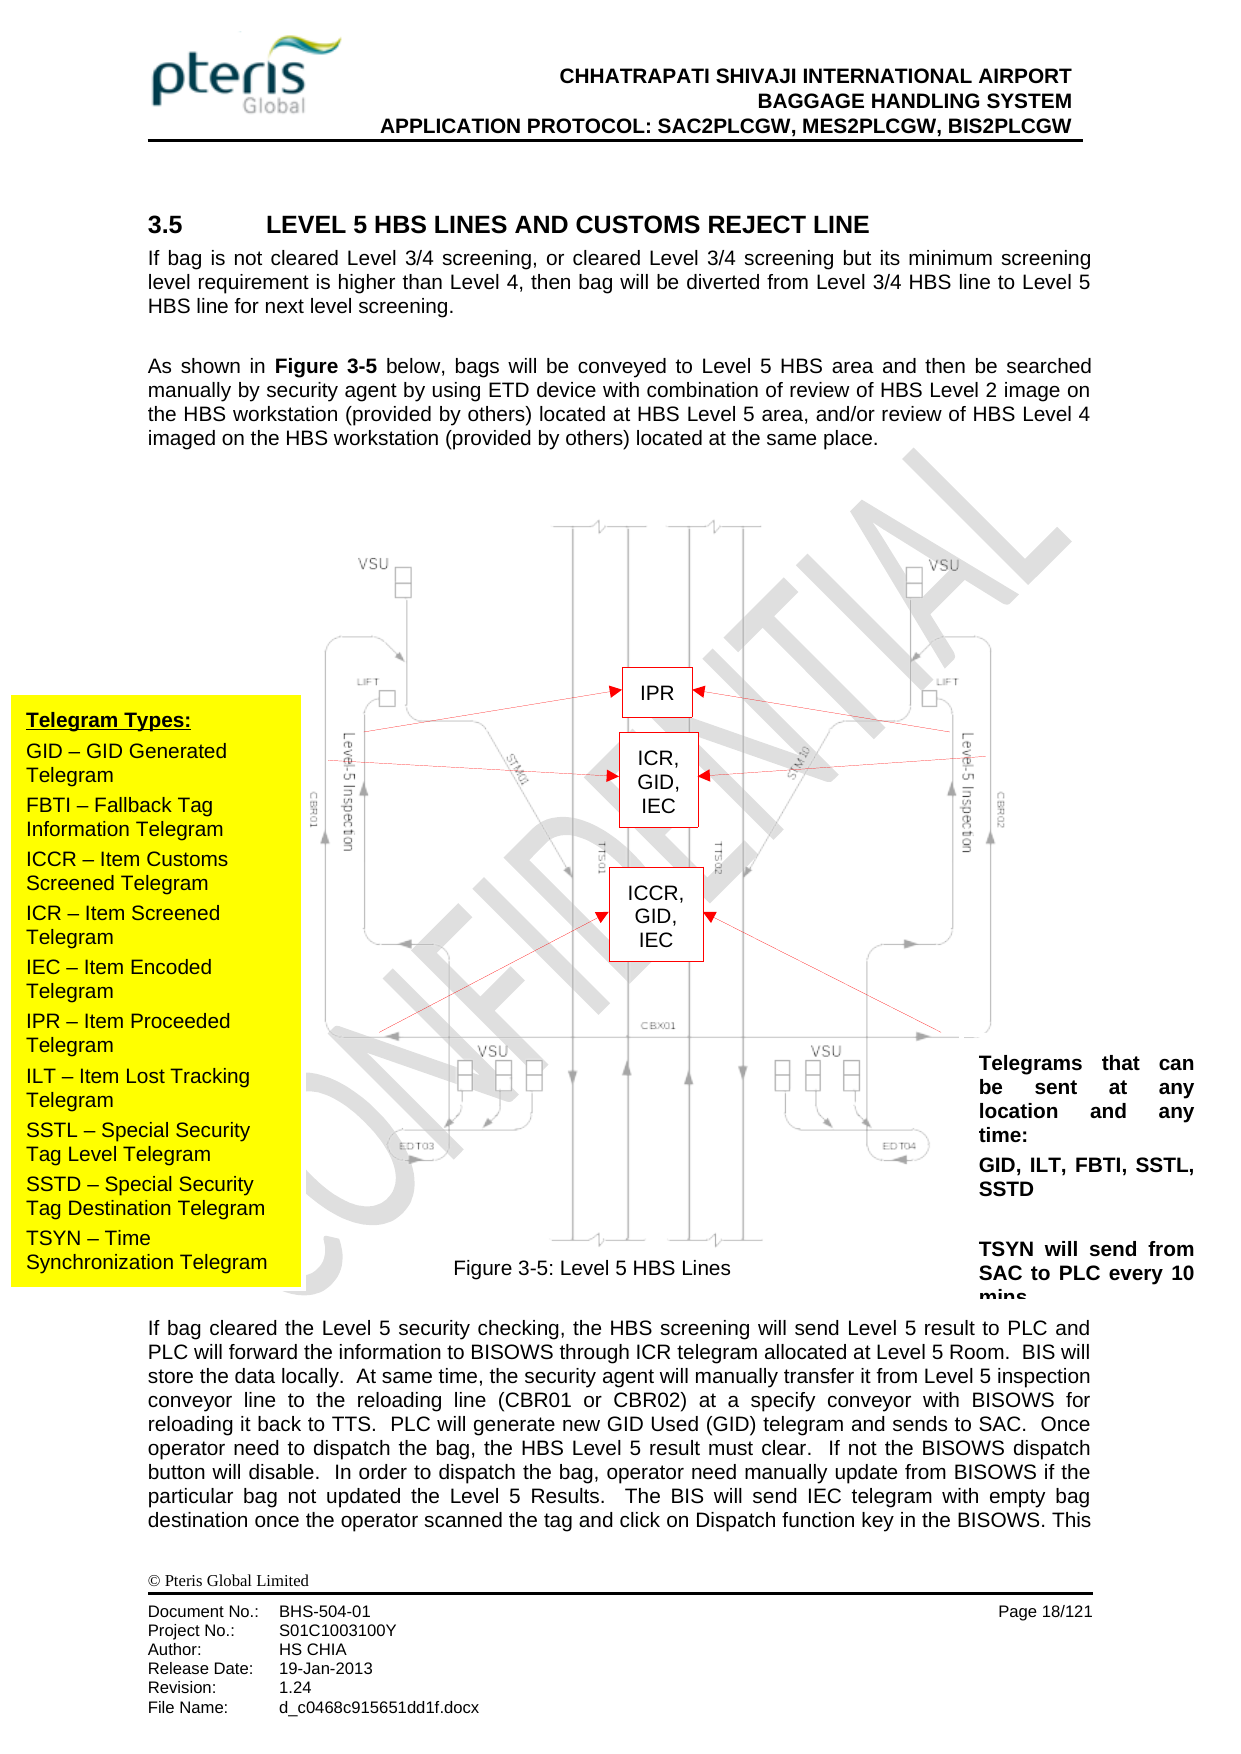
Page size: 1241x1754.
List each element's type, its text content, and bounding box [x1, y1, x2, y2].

picture [149, 31, 342, 118]
text If bag is not cleared Level 3/4 screening, or cleared Level 3/4 screening but its minimum screening level requirement is higher than Level 4, then bag will be diverted from Level 3/4 HBS line to Level 5 HBS line for next level screening. [148, 246, 1093, 317]
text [148, 1316, 1093, 1531]
subtitle Level 5 HBS Lines and Customs Reject Line [148, 211, 1093, 239]
